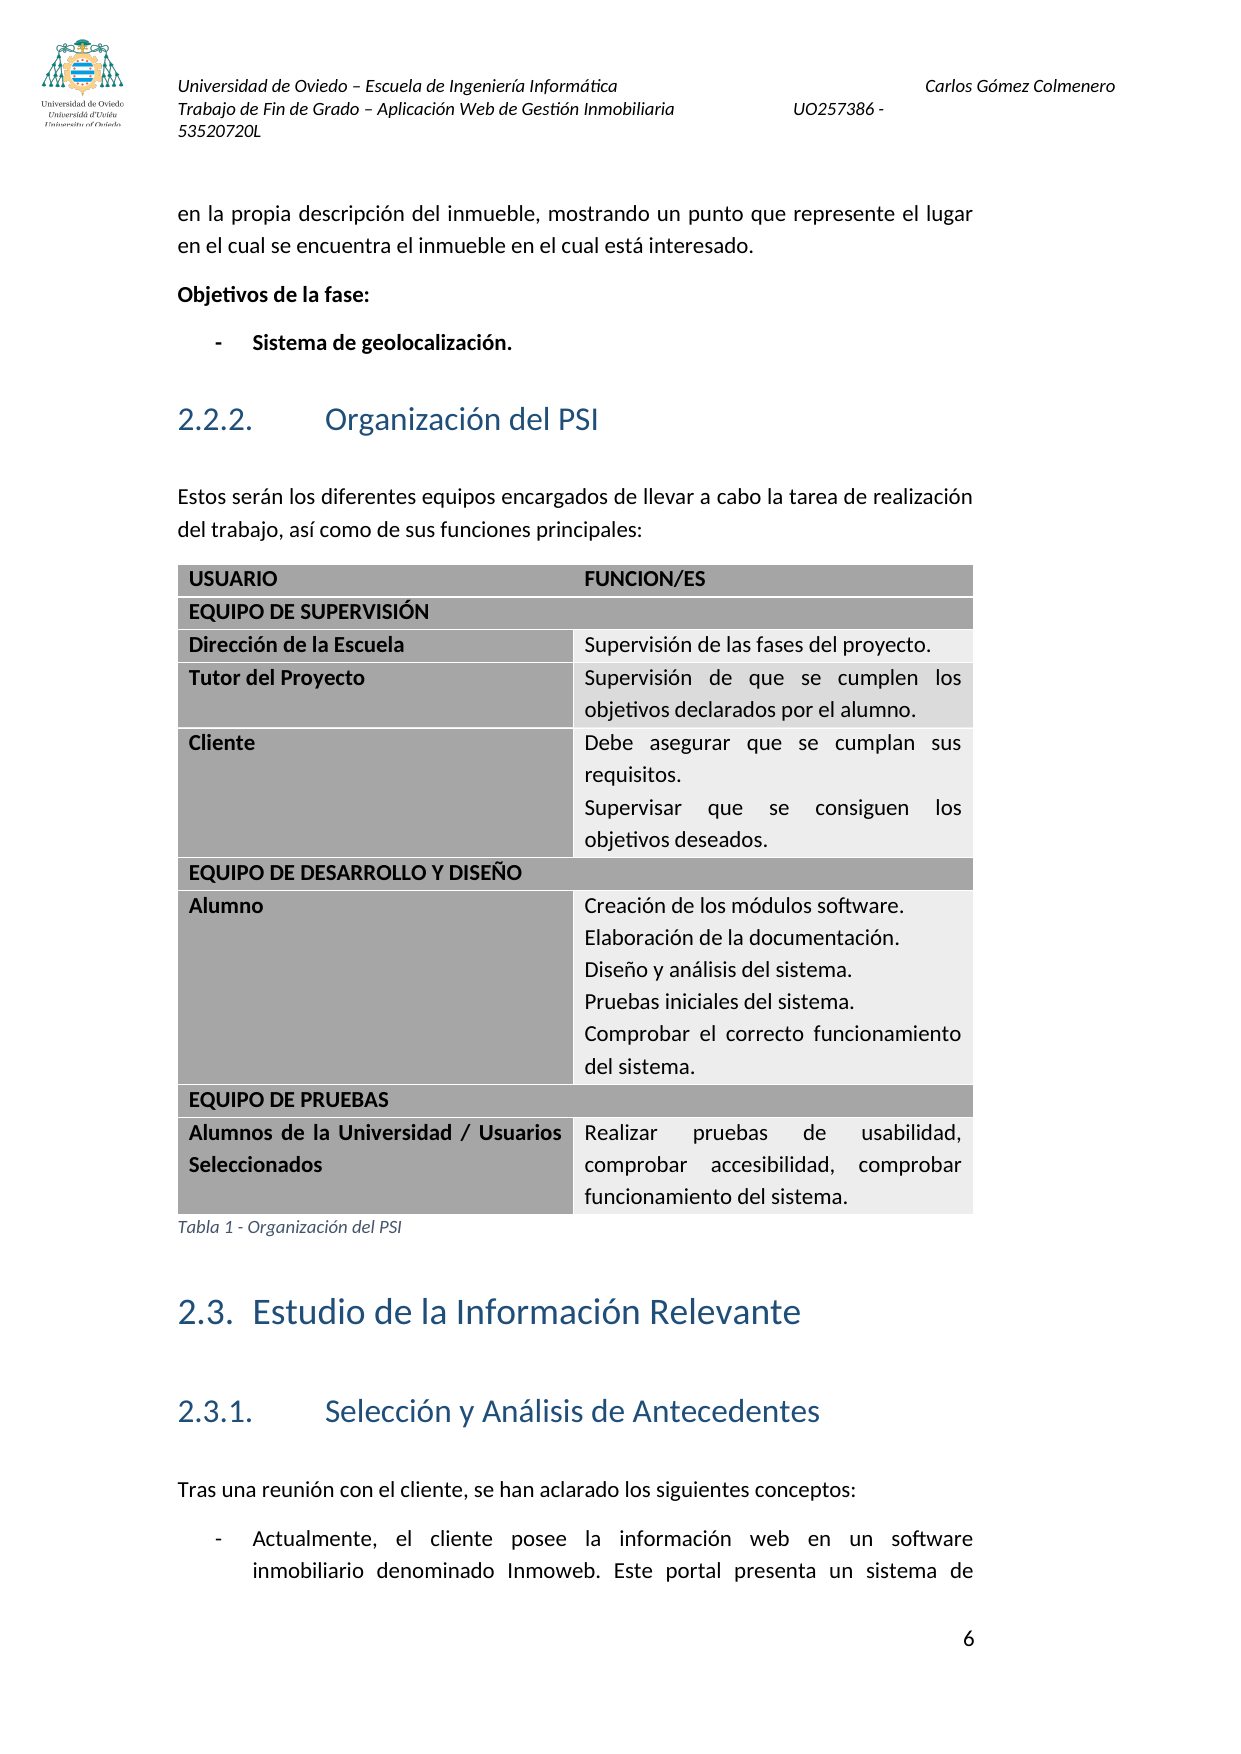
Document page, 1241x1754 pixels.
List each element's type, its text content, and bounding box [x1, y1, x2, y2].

table_header USUARIO [178, 565, 573, 596]
table_cell Alumnos de la Universidad / Usuarios Seleccionados [178, 1118, 573, 1214]
table_cell Supervisión de las fases del proyecto. [574, 630, 973, 662]
text Estos serán los diferentes equipos encargados de llevar a cabo la tarea de realización del trabajo, así como de sus funciones principales: [177, 482, 974, 543]
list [215, 1524, 974, 1584]
text Objetivos de la fase: [177, 280, 974, 308]
table_header FUNCION/ES [573, 565, 973, 596]
table_cell Tutor del Proyecto [178, 663, 573, 727]
subtitle Organización del PSI [177, 398, 974, 439]
subtitle Estudio de la Información Relevante [177, 1288, 974, 1334]
picture [36, 38, 124, 126]
table_cell EQUIPO DE SUPERVISIÓN [178, 598, 973, 629]
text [177, 199, 974, 259]
table_cell Creación de los módulos software. Elaboración de la documentación. Diseño y análisis del sistema. Pruebas iniciales del sistema. Comprobar el correcto funcionamiento del sistema. [574, 891, 973, 1084]
table_cell Dirección de la Escuela [178, 630, 573, 662]
table_cell Debe asegurar que se cumplan sus requisitos. Supervisar que se consiguen los objetivos deseados. [574, 729, 973, 857]
table_cell EQUIPO DE DESARROLLO Y DISEÑO [178, 858, 973, 890]
table_cell Cliente [178, 729, 573, 857]
table_cell Realizar pruebas de usabilidad, comprobar accesibilidad, comprobar funcionamiento del sistema. [574, 1118, 973, 1214]
list Sistema de geolocalización. [215, 328, 974, 357]
table_cell Supervisión de que se cumplen los objetivos declarados por el alumno. [574, 663, 973, 727]
table_cell EQUIPO DE PRUEBAS [178, 1085, 973, 1117]
text Tras una reunión con el cliente, se han aclarado los siguientes conceptos: [177, 1475, 974, 1503]
subtitle Selección y Análisis de Antecedentes [177, 1391, 974, 1431]
table_cell Alumno [178, 891, 573, 1084]
